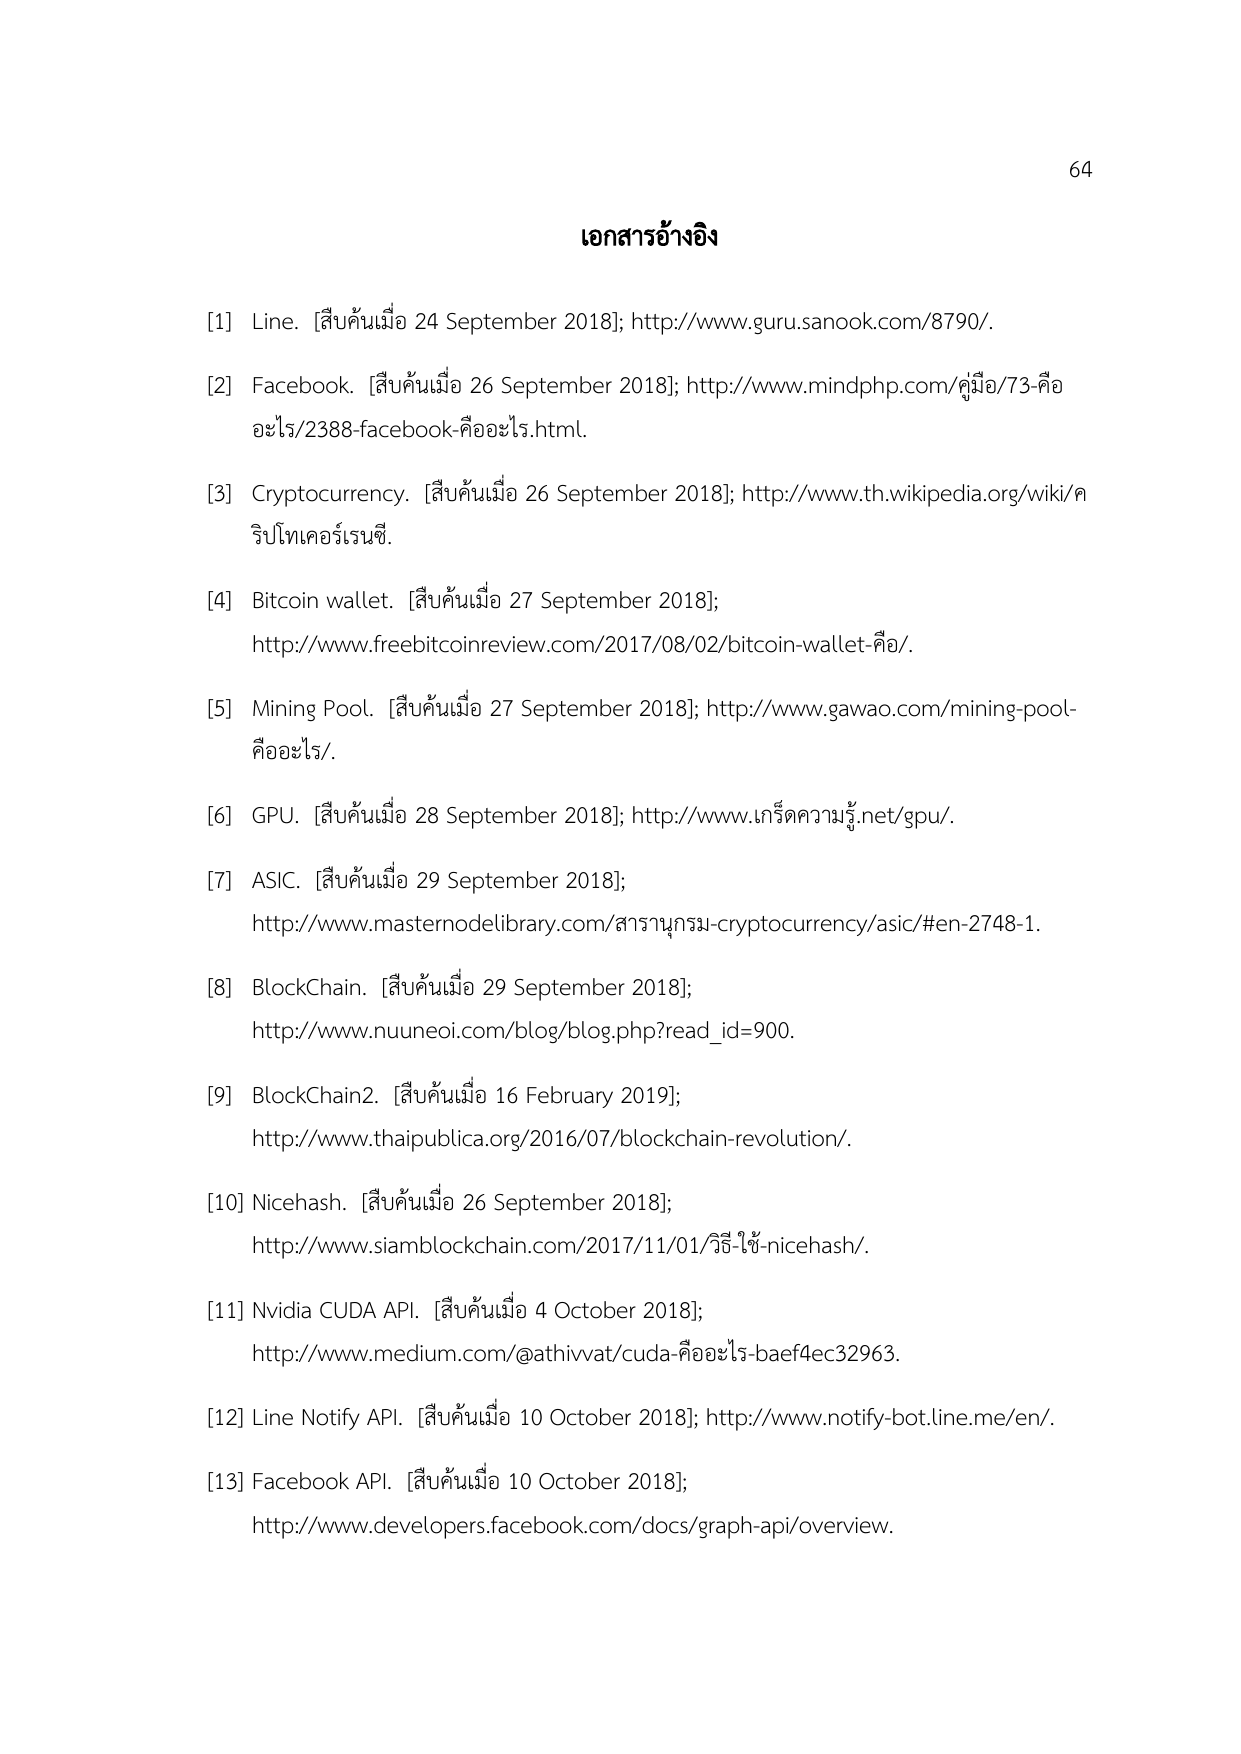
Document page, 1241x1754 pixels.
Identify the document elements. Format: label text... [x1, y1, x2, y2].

text [10] Nicehash. [สืบค้นเมื่อ 26 September 2018]; http://www.siamblockchain.com/2017/11/01/วิธี-ใช้-nicehash/. [207, 1181, 1092, 1262]
text [9] BlockChain2. [สืบค้นเมื่อ 16 February 2019]; http://www.thaipublica.org/2016/07/blockchain-revolution/. [207, 1074, 1092, 1155]
text [3] Cryptocurrency. [สืบค้นเมื่อ 26 September 2018]; http://www.th.wikipedia.org/wiki/คริปโทเคอร์เรนซี. [207, 472, 1092, 553]
text [13] Facebook API. [สืบค้นเมื่อ 10 October 2018]; http://www.developers.facebook.com/docs/graph-api/overview. [207, 1460, 1092, 1541]
text [1] Line. [สืบค้นเมื่อ 24 September 2018]; http://www.guru.sanook.com/8790/. [207, 300, 1092, 338]
text [7] ASIC. [สืบค้นเมื่อ 29 September 2018]; http://www.masternodelibrary.com/สารานุกรม-cryptocurrency/asic/#en-2748-1. [207, 859, 1092, 940]
text [4] Bitcoin wallet. [สืบค้นเมื่อ 27 September 2018]; http://www.freebitcoinreview.com/2017/08/02/bitcoin-wallet-คือ/. [207, 579, 1092, 661]
text [8] BlockChain. [สืบค้นเมื่อ 29 September 2018]; http://www.nuuneoi.com/blog/blog.php?read_id=900. [207, 966, 1092, 1047]
text [2] Facebook. [สืบค้นเมื่อ 26 September 2018]; http://www.mindphp.com/คู่มือ/73-คืออะไร/2388-facebook-คืออะไร.html. [207, 364, 1092, 446]
text [12] Line Notify API. [สืบค้นเมื่อ 10 October 2018]; http://www.notify-bot.line.me/en/. [207, 1396, 1092, 1434]
subtitle เอกสารอ้างอิง [207, 212, 1092, 254]
text [11] Nvidia CUDA API. [สืบค้นเมื่อ 4 October 2018]; http://www.medium.com/@athivvat/cuda-คืออะไร-baef4ec32963. [207, 1289, 1092, 1370]
text [5] Mining Pool. [สืบค้นเมื่อ 27 September 2018]; http://www.gawao.com/mining-pool-คืออะไร/. [207, 687, 1092, 768]
text [6] GPU. [สืบค้นเมื่อ 28 September 2018]; http://www.เกร็ดความรู้.net/gpu/. [207, 794, 1092, 832]
